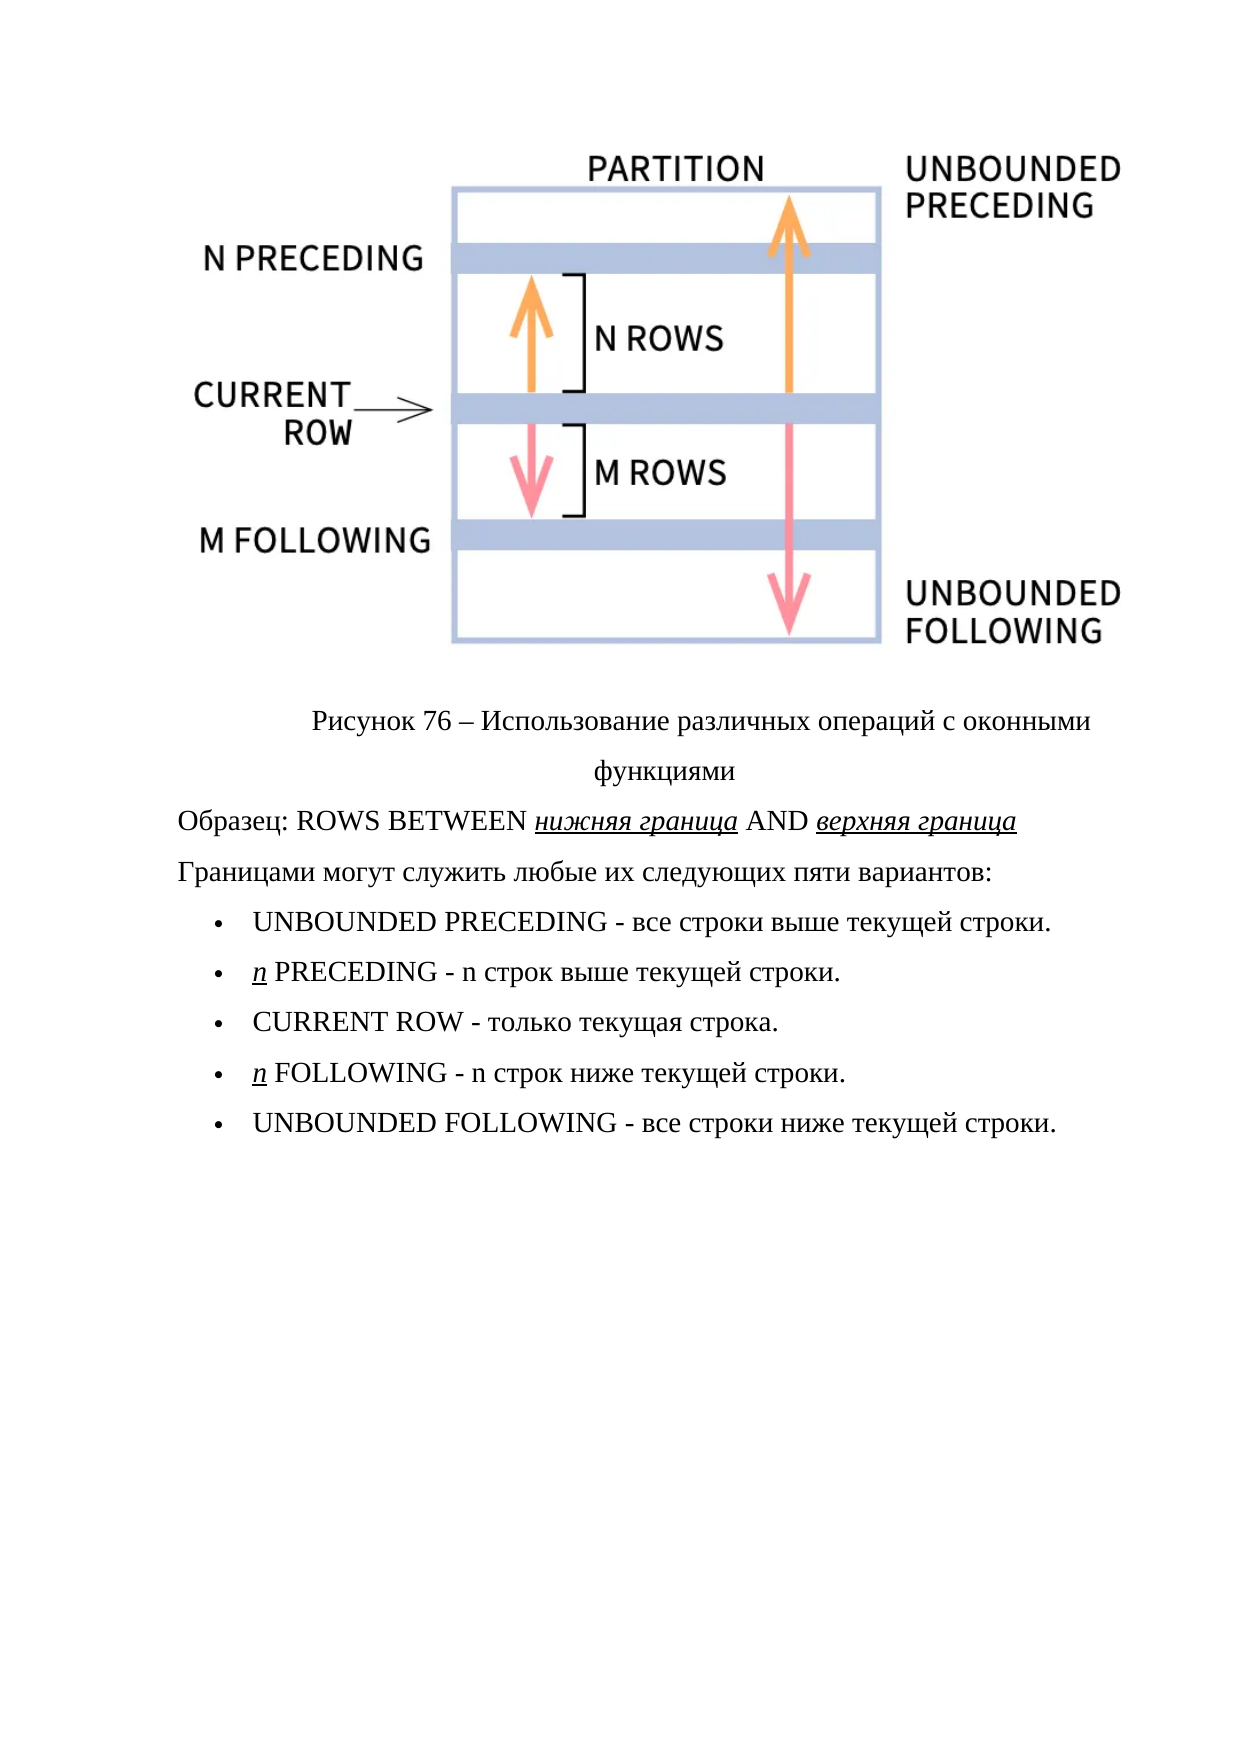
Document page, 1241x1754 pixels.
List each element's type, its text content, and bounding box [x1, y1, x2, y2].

list UNBOUNDED FOLLOWING - все строки ниже текущей строки. [215, 1105, 1152, 1139]
list UNBOUNDED PRECEDING - все строки выше текущей строки. [215, 904, 1152, 937]
text Границами могут служить любые их следующих пяти вариантов: [177, 854, 1152, 887]
list n PRECEDING - n строк выше текущей строки. [215, 954, 1152, 988]
list CURRENT ROW - только текущая строка. [215, 1004, 1152, 1038]
text Рисунок 76 – Использование различных операций с оконными функциями [177, 703, 1152, 787]
list n FOLLOWING - n строк ниже текущей строки. [215, 1055, 1152, 1088]
text Образец: ROWS BETWEEN нижняя граница AND верхняя граница [177, 803, 1152, 837]
picture [177, 118, 1152, 688]
